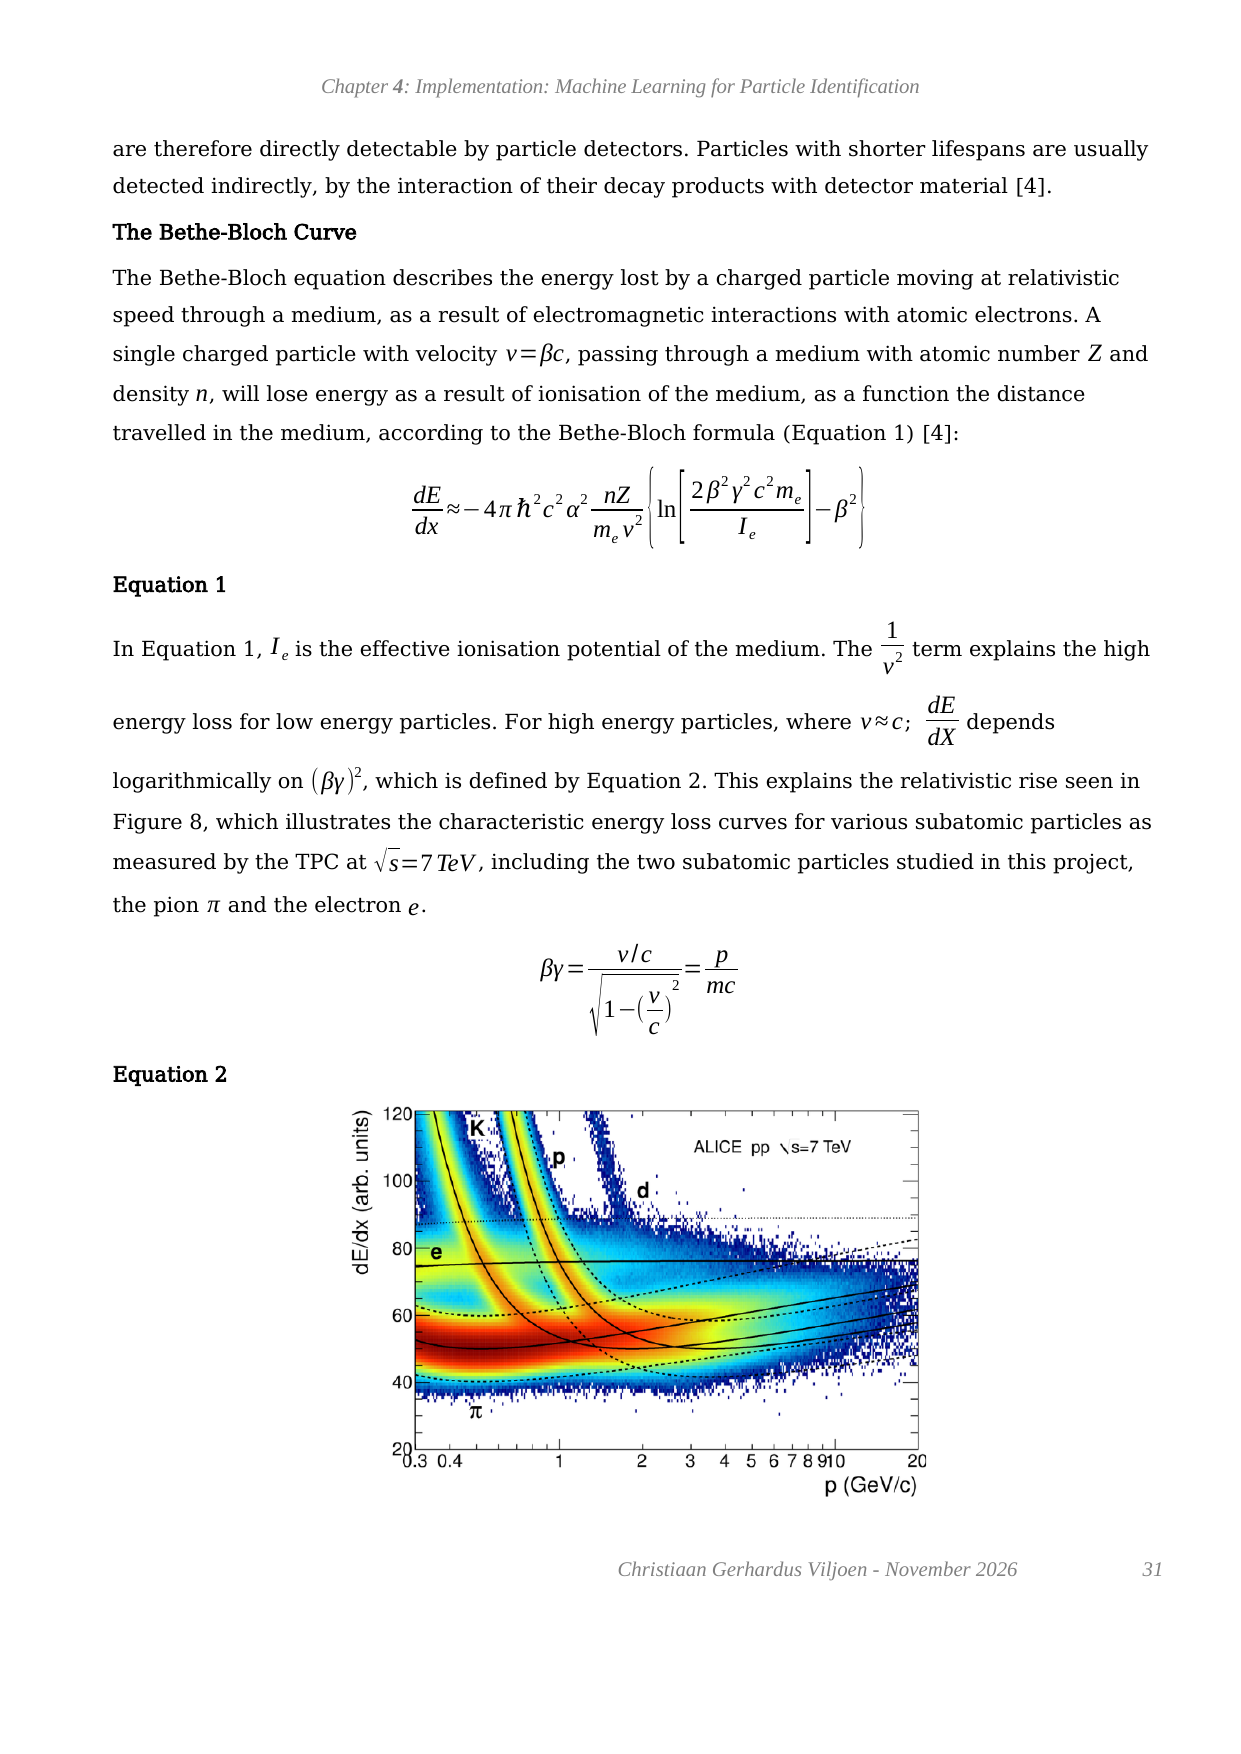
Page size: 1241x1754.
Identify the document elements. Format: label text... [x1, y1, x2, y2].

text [112, 135, 1165, 198]
text Equation 2 [112, 1061, 1165, 1086]
text Equation 1 [112, 571, 1165, 596]
text The Bethe-Bloch Curve [112, 219, 1165, 244]
text In Equation 1, is the effective ionisation potential of the medium. The term explains the high energy loss for low energy particles. For high energy particles, where ; depends logarithmically on , which is defined by Equation 2. This explains the relativistic rise seen in Figure 8, which illustrates the characteristic energy loss curves for various subatomic particles as measured by the TPC at , including the two subatomic particles studied in this project, the pion and the electron . [112, 617, 1165, 920]
picture [351, 1106, 927, 1497]
text The Bethe-Bloch equation describes the energy lost by a charged particle moving at relativistic speed through a medium, as a result of electromagnetic interactions with atomic electrons. A single charged particle with velocity , passing through a medium with atomic number and density , will lose energy as a result of ionisation of the medium, as a function the distance travelled in the medium, according to the Bethe-Bloch formula (Equation 1): [112, 264, 1165, 445]
